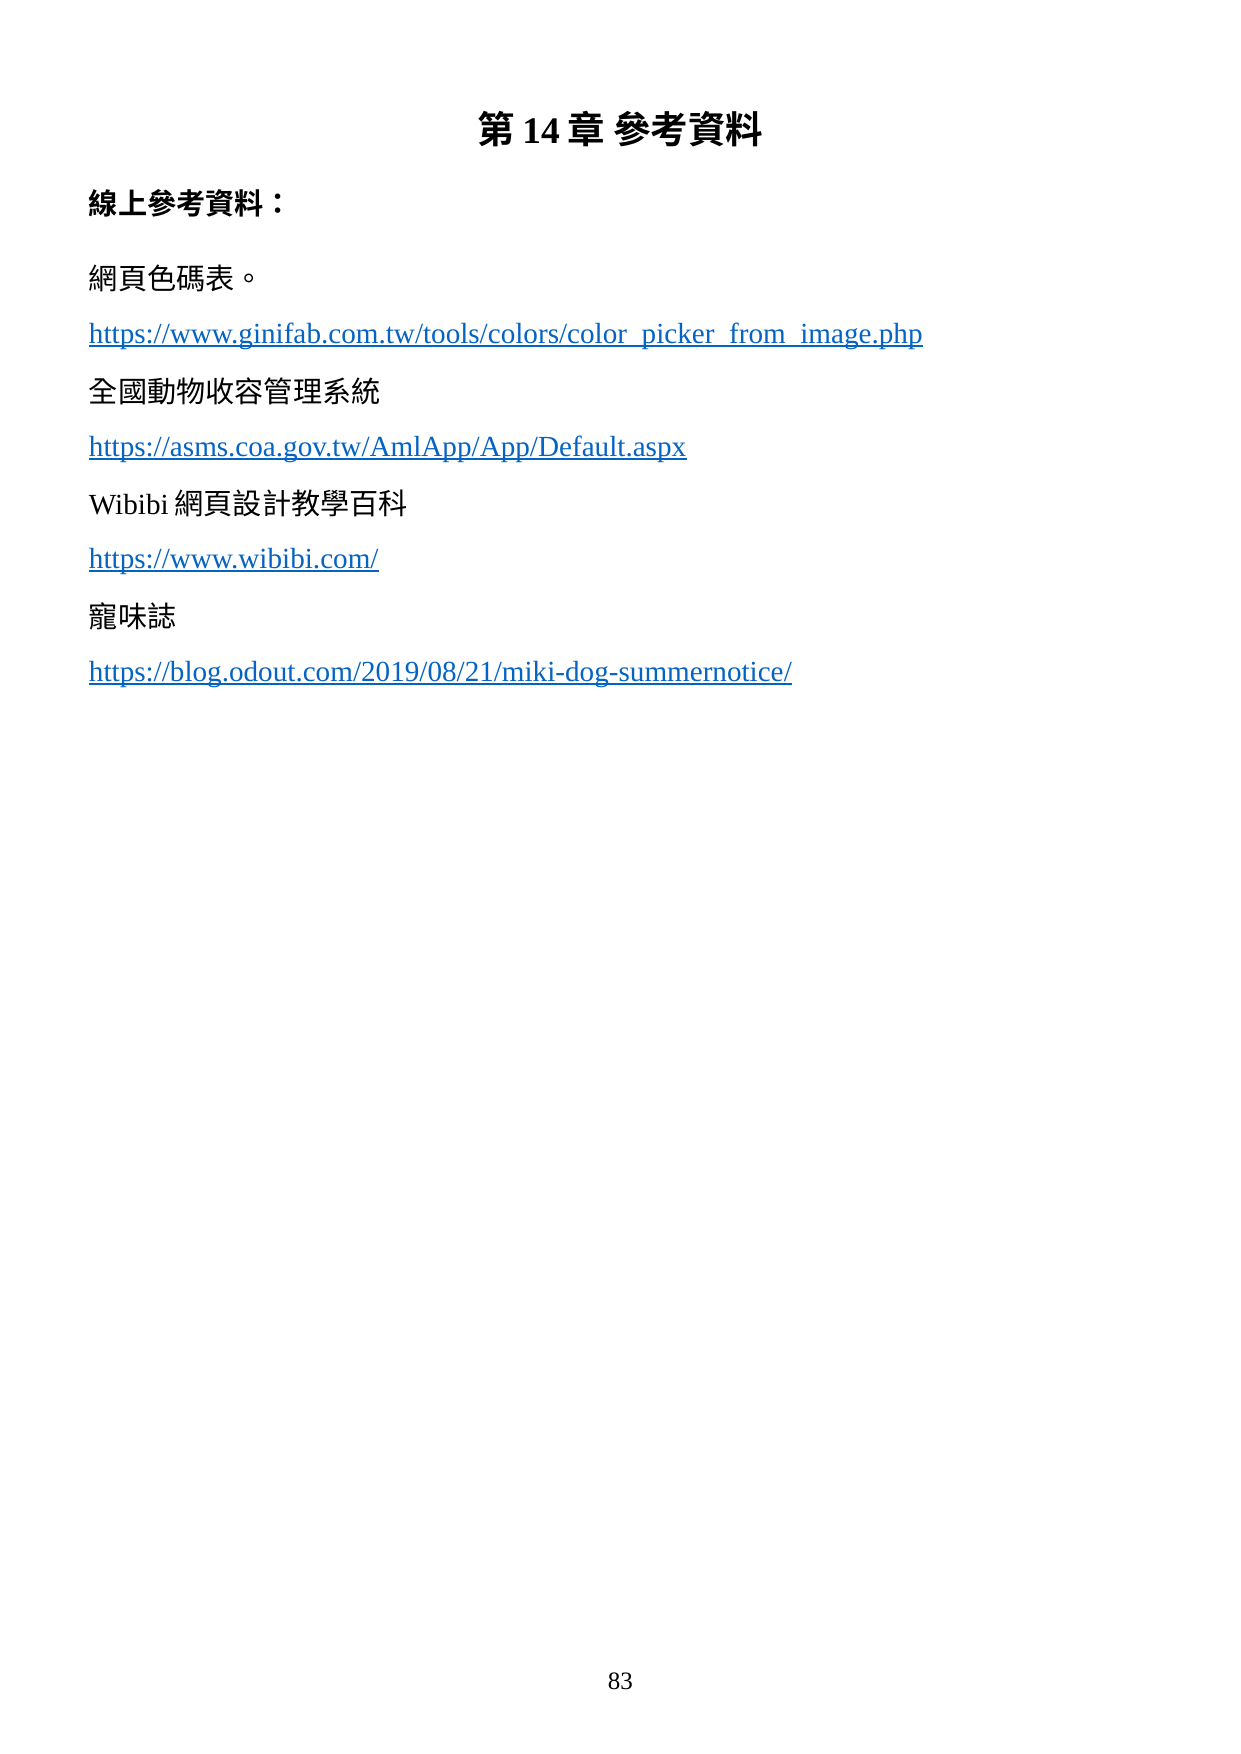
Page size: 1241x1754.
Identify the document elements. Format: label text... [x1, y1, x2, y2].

text 第14章 參考資料 [89, 89, 1152, 164]
text https://www.ginifab.com.tw/tools/colors/color_picker_from_image.php [89, 314, 1152, 352]
text https://www.wibibi.com/ [89, 539, 1152, 577]
text https://asms.coa.gov.tw/AmlApp/App/Default.aspx [89, 427, 1152, 464]
text 全國動物收容管理系統 [89, 352, 1152, 427]
text Wibibi網頁設計教學百科 [89, 464, 1152, 539]
text 寵味誌 [89, 577, 1152, 652]
text https://blog.odout.com/2019/08/21/miki-dog-summernotice/ [89, 652, 1152, 689]
text 網頁色碼表。 [89, 239, 1152, 314]
text 線上參考資料： [89, 164, 1152, 239]
